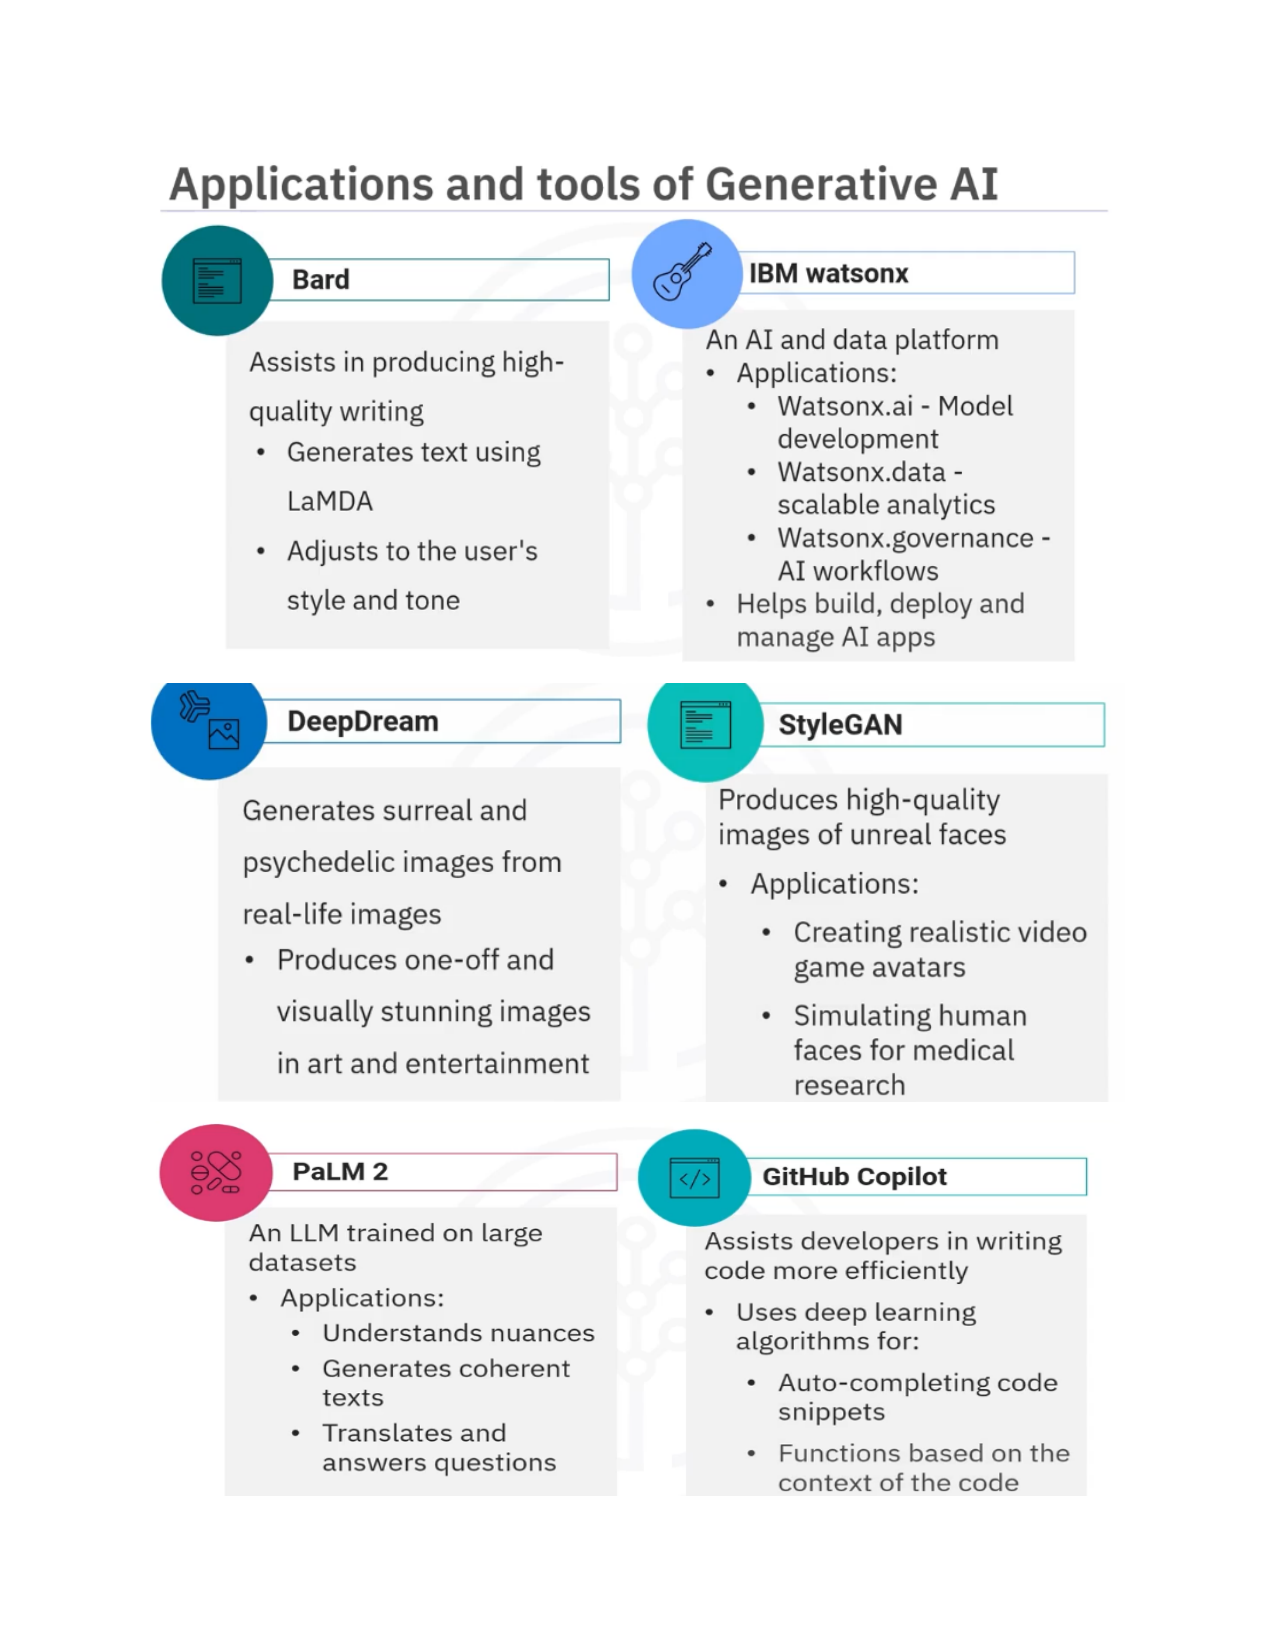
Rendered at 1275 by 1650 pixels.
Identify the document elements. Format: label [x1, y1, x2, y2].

picture [155, 1120, 1120, 1496]
picture [150, 683, 1125, 1102]
picture [150, 150, 1125, 665]
